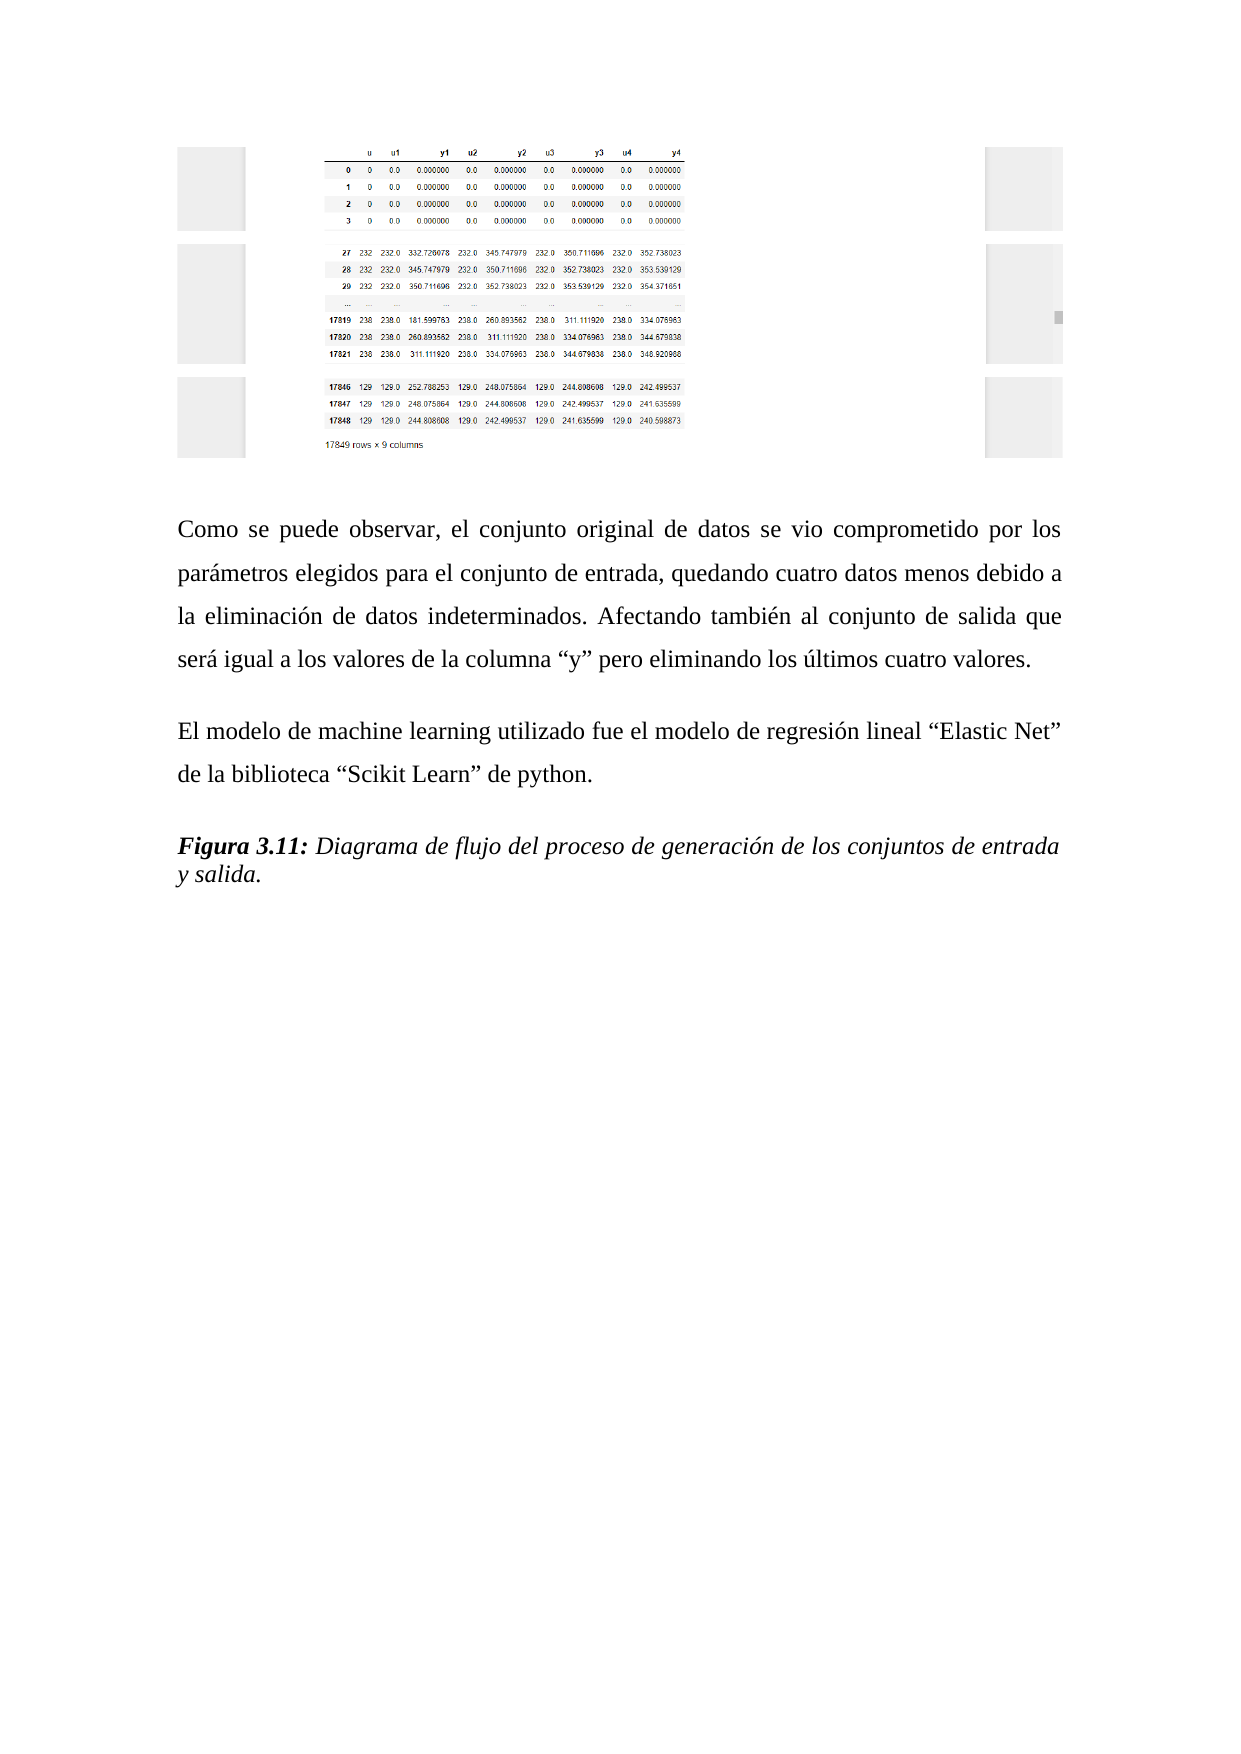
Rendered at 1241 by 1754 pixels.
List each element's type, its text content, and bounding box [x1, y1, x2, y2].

picture [177, 147, 1063, 231]
picture [177, 244, 1063, 364]
text El modelo de machine learning utilizado fue el modelo de regresión lineal “Elastic Net” de la biblioteca “Scikit Learn” de python. [177, 716, 1063, 788]
text Figura 3.11: Diagrama de flujo del proceso de generación de los conjuntos de entrada y salida. [177, 831, 1063, 888]
text Como se puede observar, el conjunto original de datos se vio comprometido por los parámetros elegidos para el conjunto de entrada, quedando cuatro datos menos debido a la eliminación de datos indeterminados. Afectando también al conjunto de salida que será igual a los valores de la columna “y” pero eliminando los últimos cuatro valores. [177, 514, 1063, 673]
picture [177, 377, 1063, 458]
